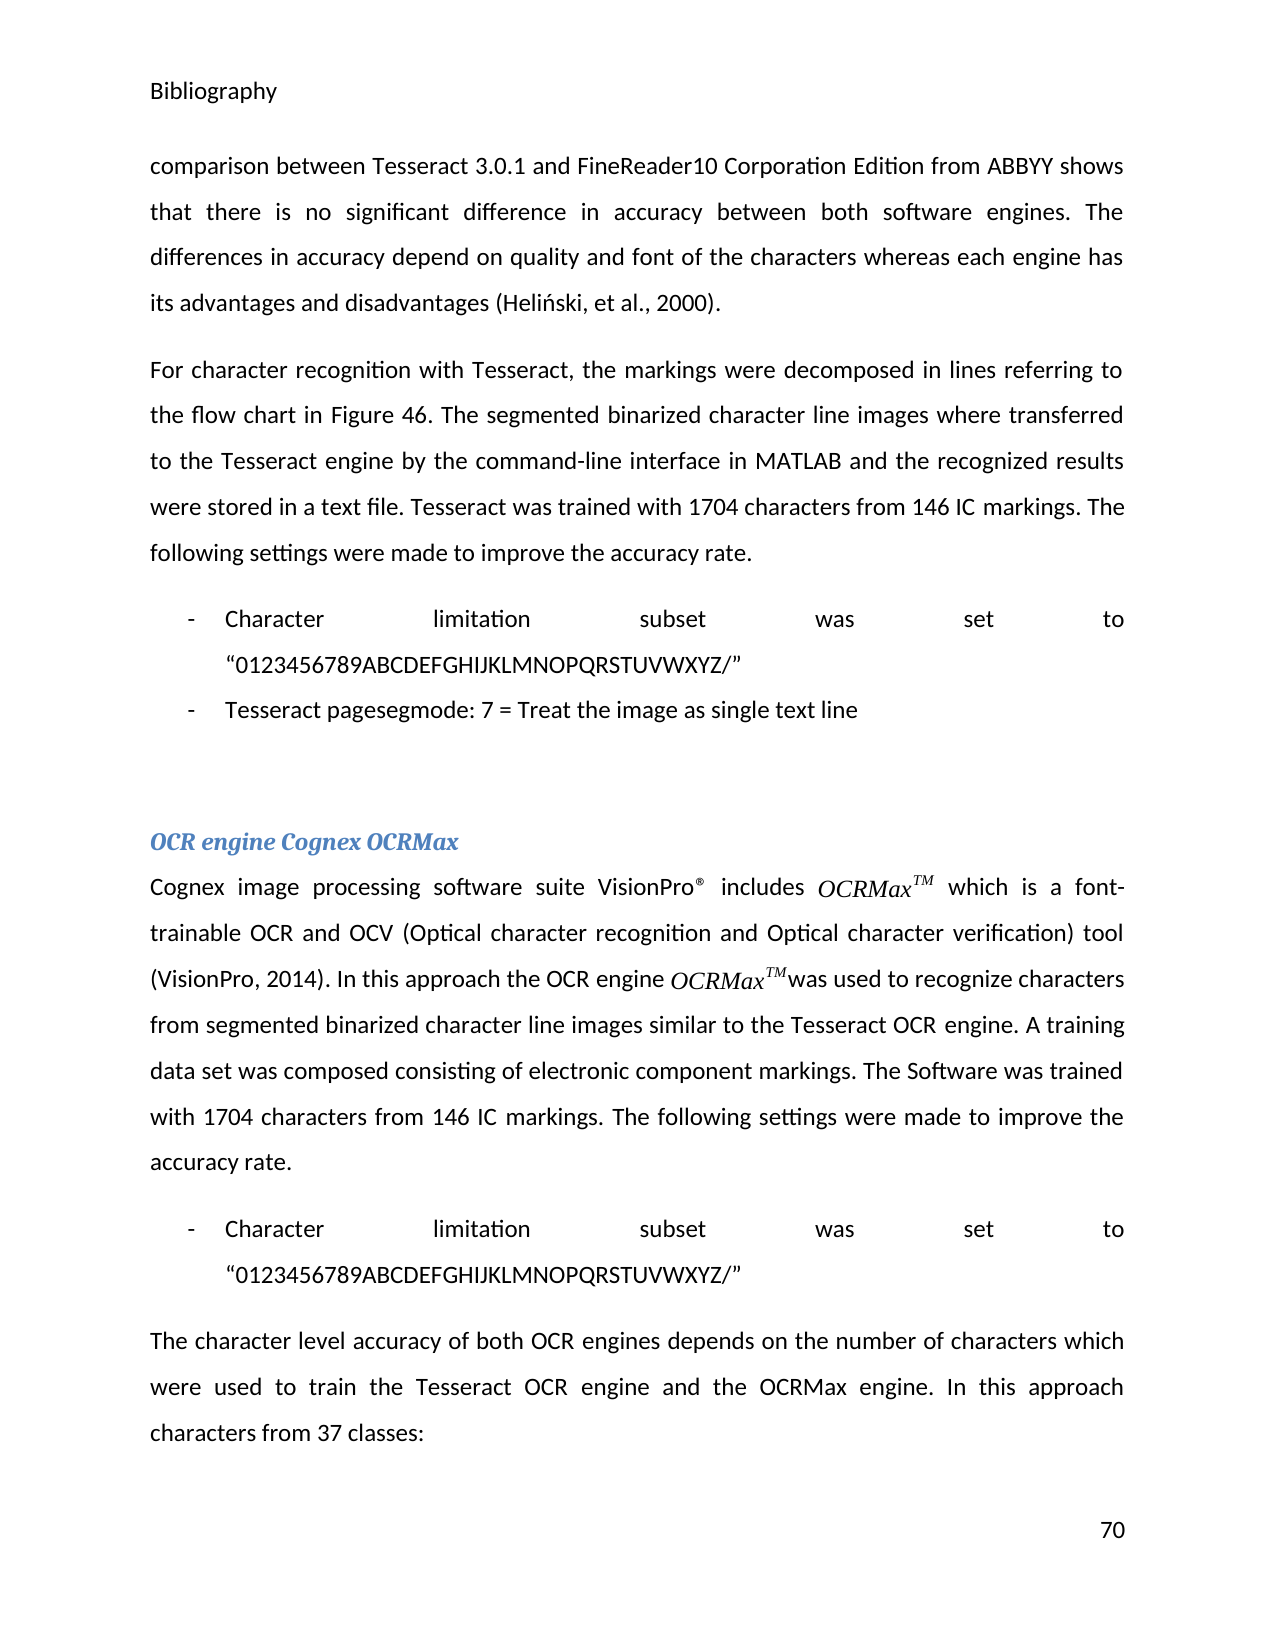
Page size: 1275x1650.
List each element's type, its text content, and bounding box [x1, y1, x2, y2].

text Cognex image processing software suite VisionPro® includes which is a font-trainable OCR and OCV (Optical character recognition and Optical character verification) tool . In this approach the OCR engine was used to recognize characters from segmented binarized character line images similar to the Tesseract OCR engine. A training data set was composed consisting of electronic component markings. The Software was trained with 1704 characters from 146 IC markings. The following settings were made to improve the accuracy rate. [150, 871, 1125, 1177]
subtitle OCR engine Cognex OCRMax [150, 828, 1125, 857]
text For character recognition with Tesseract, the markings were decomposed in lines referring to the flow chart in Figure 46. The segmented binarized character line images where transferred to the Tesseract engine by the command-line interface in MATLAB and the recognized results were stored in a text file. Tesseract was trained with 1704 characters from 146 IC markings. The following settings were made to improve the accuracy rate. [150, 354, 1125, 567]
list Character limitation subset was set to “0123456789ABCDEFGHIJKLMNOPQRSTUVWXYZ/” [187, 603, 1125, 679]
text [150, 150, 1125, 318]
list Tesseract pagesegmode: 7 = Treat the image as single text line [187, 695, 1125, 725]
text The character level accuracy of both OCR engines depends on the number of characters which were used to train the Tesseract OCR engine and the OCRMax engine. In this approach characters from 37 classes: [150, 1325, 1125, 1447]
list Character limitation subset was set to “0123456789ABCDEFGHIJKLMNOPQRSTUVWXYZ/” [187, 1213, 1125, 1289]
